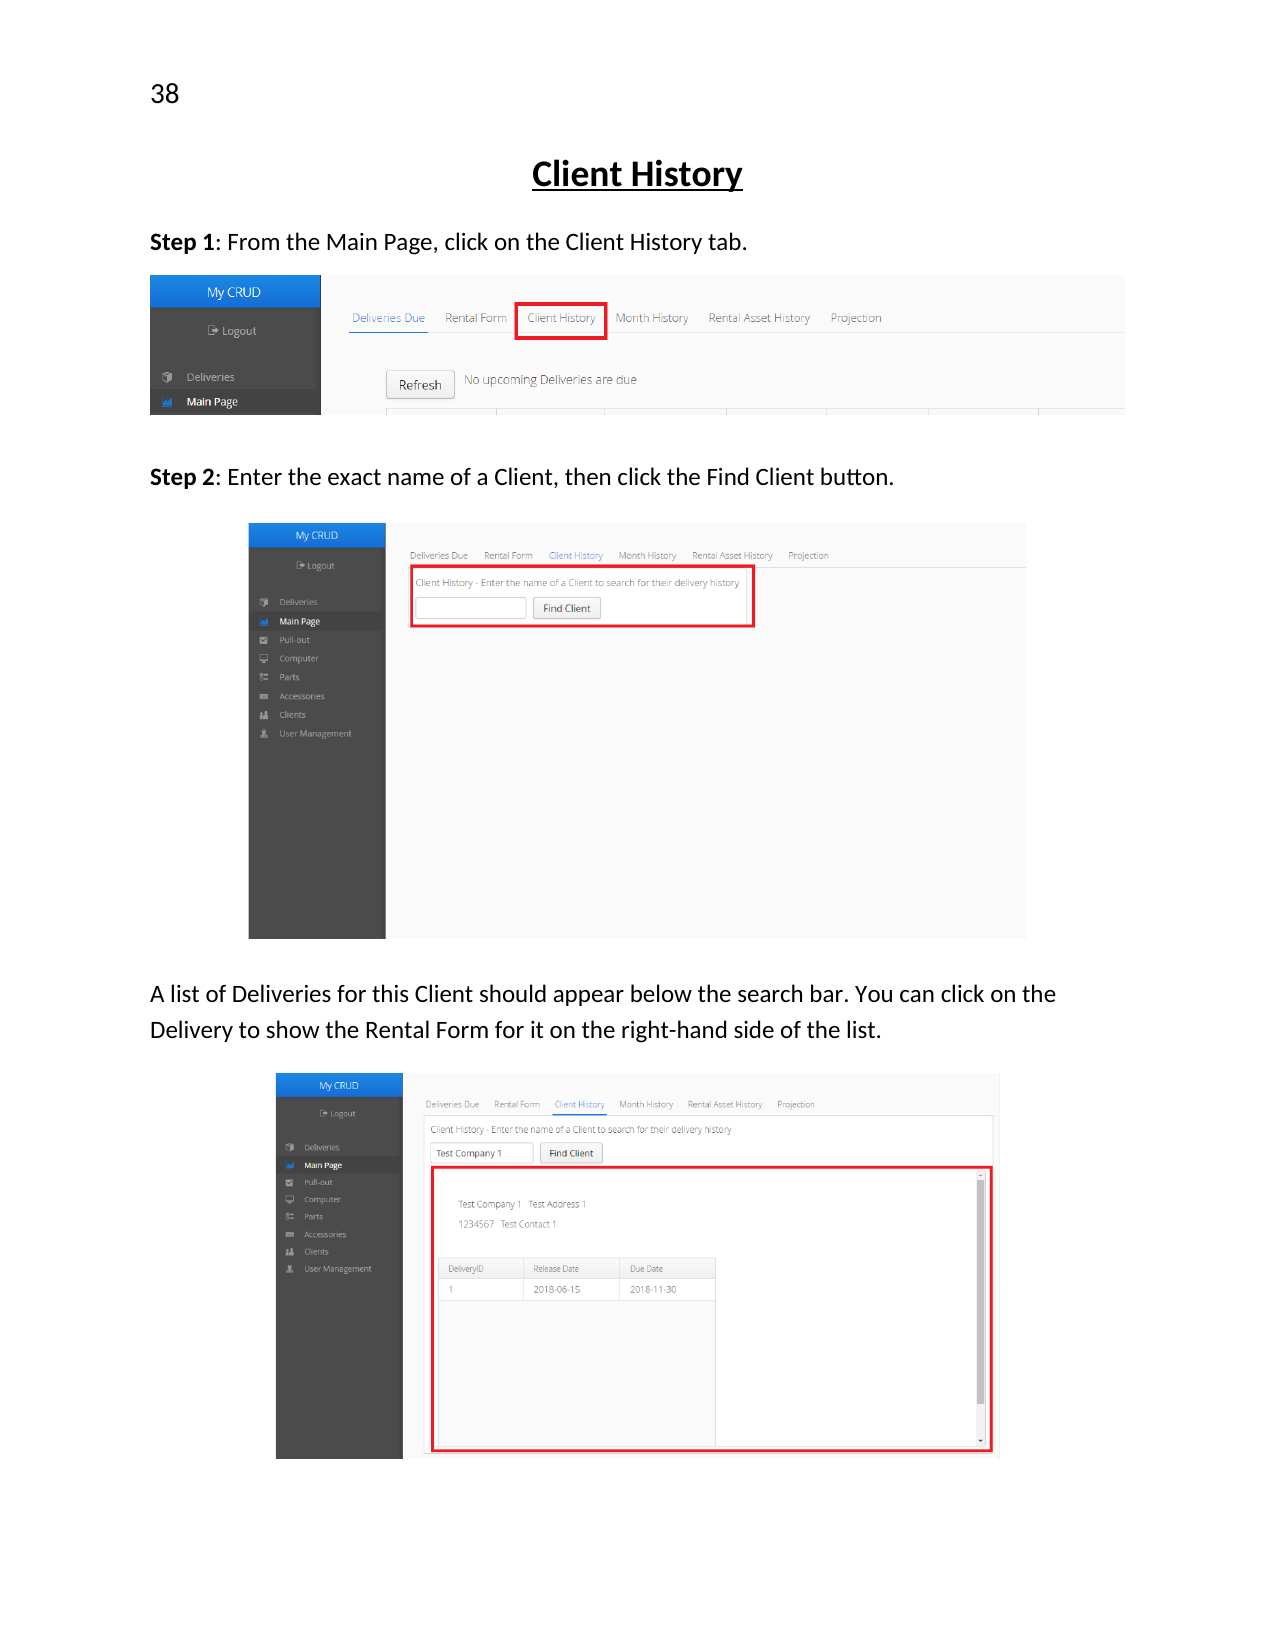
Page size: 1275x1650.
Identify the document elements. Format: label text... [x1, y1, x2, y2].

text Client History [150, 150, 1125, 196]
picture [248, 523, 1027, 939]
text A list of Deliveries for this Client should appear below the search bar. You can click on the Delivery to show the Rental Form for it on the right-hand side of the list. [150, 978, 1125, 1045]
picture [150, 275, 1125, 415]
picture [275, 1073, 1000, 1458]
text Step 1: From the Main Page, click on the Client History tab. [150, 226, 1125, 256]
text Step 2: Enter the exact name of a Client, then click the Find Client button. [150, 415, 1125, 492]
